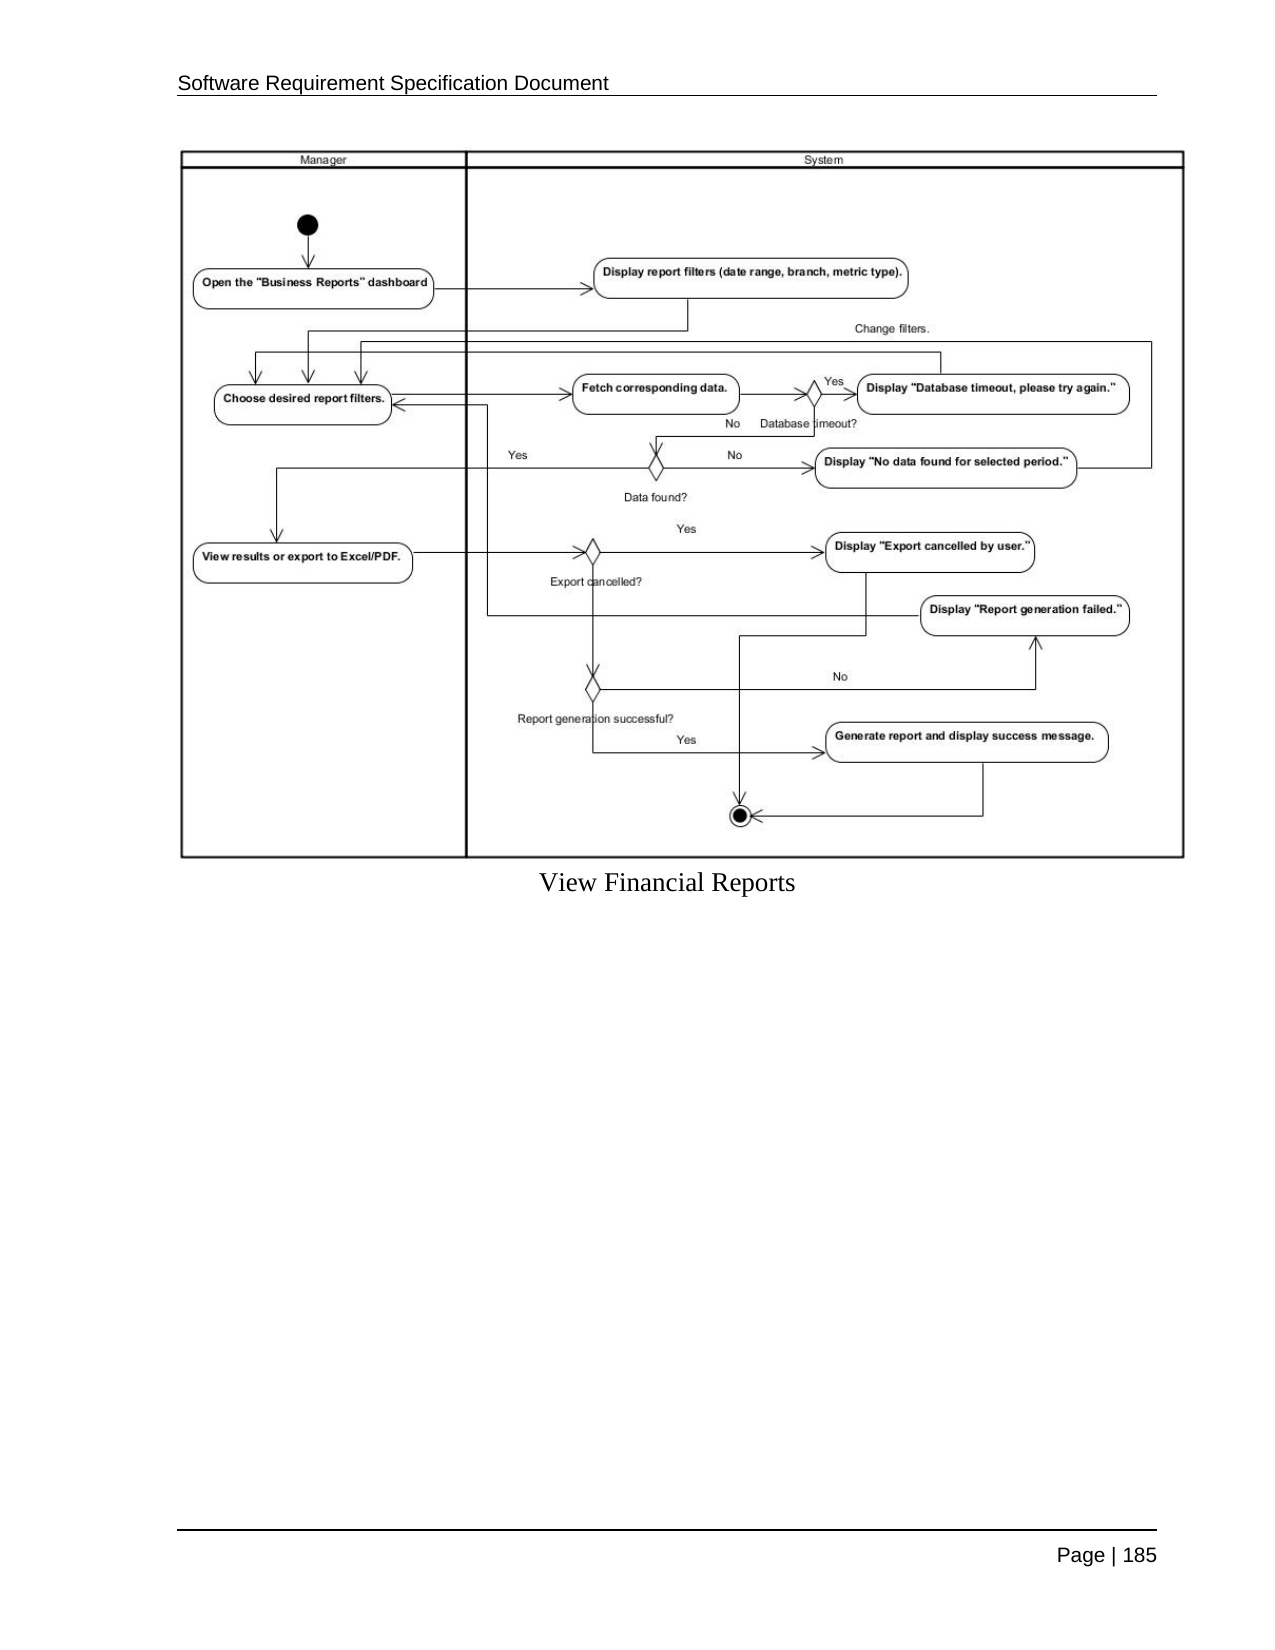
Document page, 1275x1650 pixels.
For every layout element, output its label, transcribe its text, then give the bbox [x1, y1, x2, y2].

picture [177, 147, 1187, 862]
text View Financial Reports [177, 862, 1157, 897]
